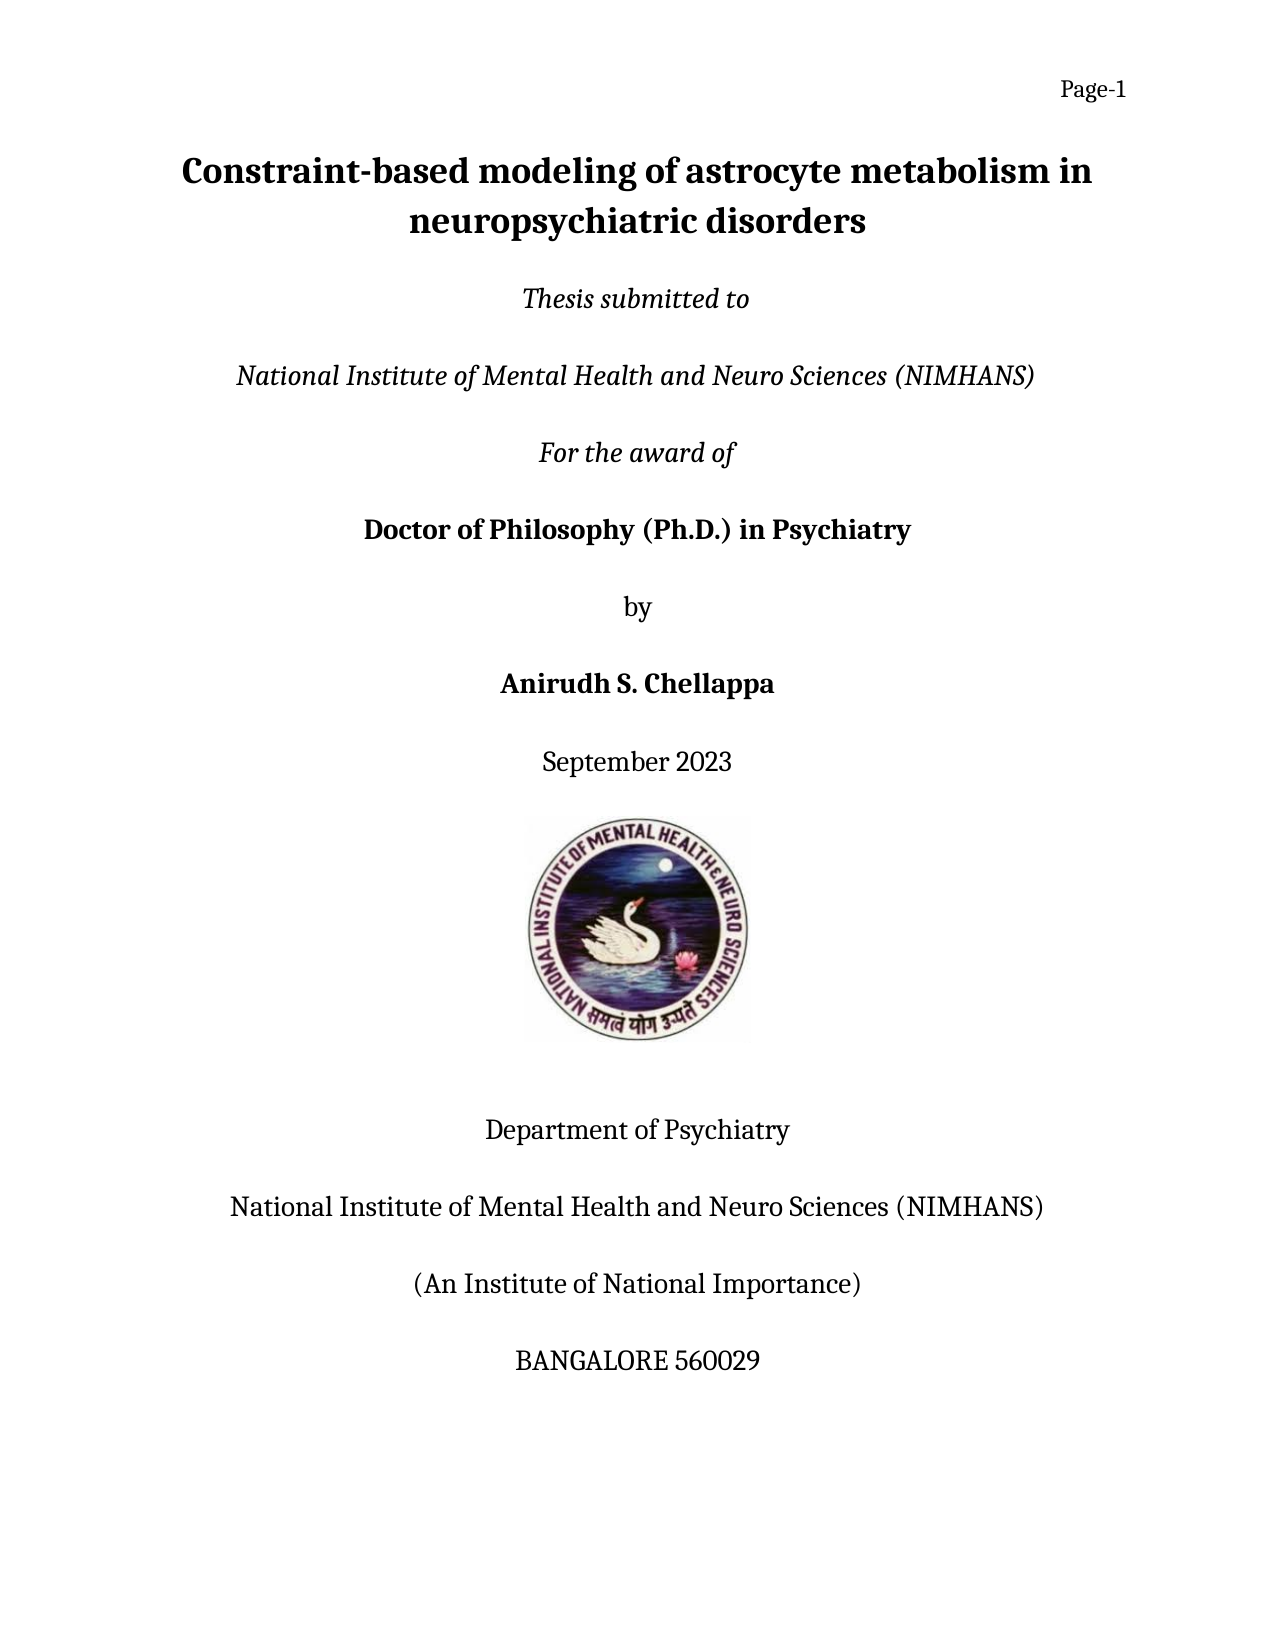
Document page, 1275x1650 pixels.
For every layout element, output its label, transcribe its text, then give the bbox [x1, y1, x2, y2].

text September 2023 [150, 745, 1125, 778]
text National Institute of Mental Health and Neuro Sciences (NIMHANS) [150, 359, 1125, 393]
text BANGALORE 560029 [150, 1344, 1125, 1378]
text Constraint-based modeling of astrocyte metabolism in neuropsychiatric disorders [150, 150, 1125, 243]
picture [524, 816, 751, 1043]
text National Institute of Mental Health and Neuro Sciences (NIMHANS) [150, 1190, 1125, 1224]
text by [150, 591, 1125, 624]
text Department of Psychiatry [150, 1113, 1125, 1147]
text Anirudh S. Chellappa [150, 668, 1125, 701]
text Thesis submitted to [150, 282, 1125, 316]
text Doctor of Philosophy (Ph.D.) in Psychiatry [150, 513, 1125, 547]
text (An Institute of National Importance) [150, 1267, 1125, 1301]
text For the award of [150, 436, 1125, 470]
